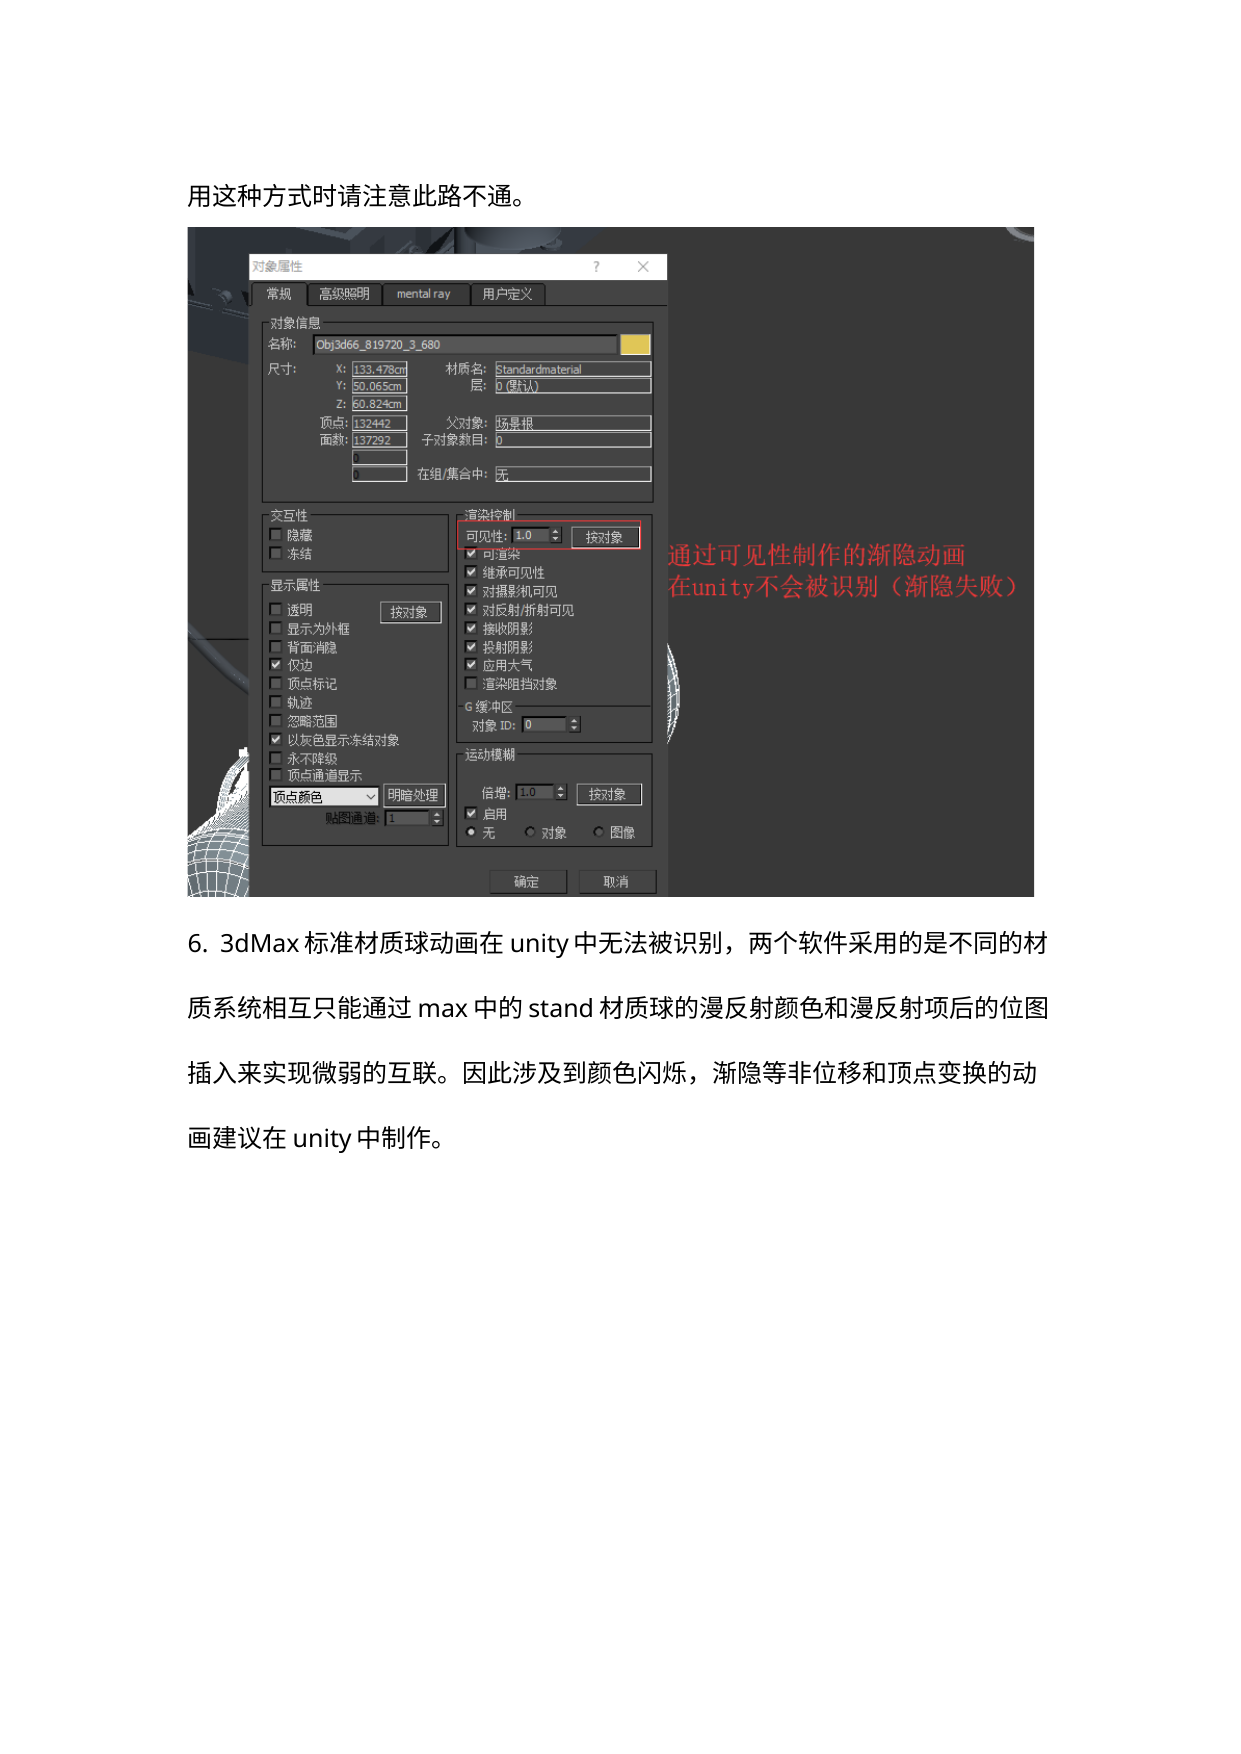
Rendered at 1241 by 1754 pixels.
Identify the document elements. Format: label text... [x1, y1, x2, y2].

list 3dMax标准材质球动画在unity中无法被识别，两个软件采用的是不同的材质系统相互只能通过max中的stand材质球的漫反射颜色和漫反射项后的位图插入来实现微弱的互联。因此涉及到颜色闪烁，渐隐等非位移和顶点变换的动画建议在unity中制作。 [187, 909, 1053, 1169]
picture [187, 227, 1035, 897]
